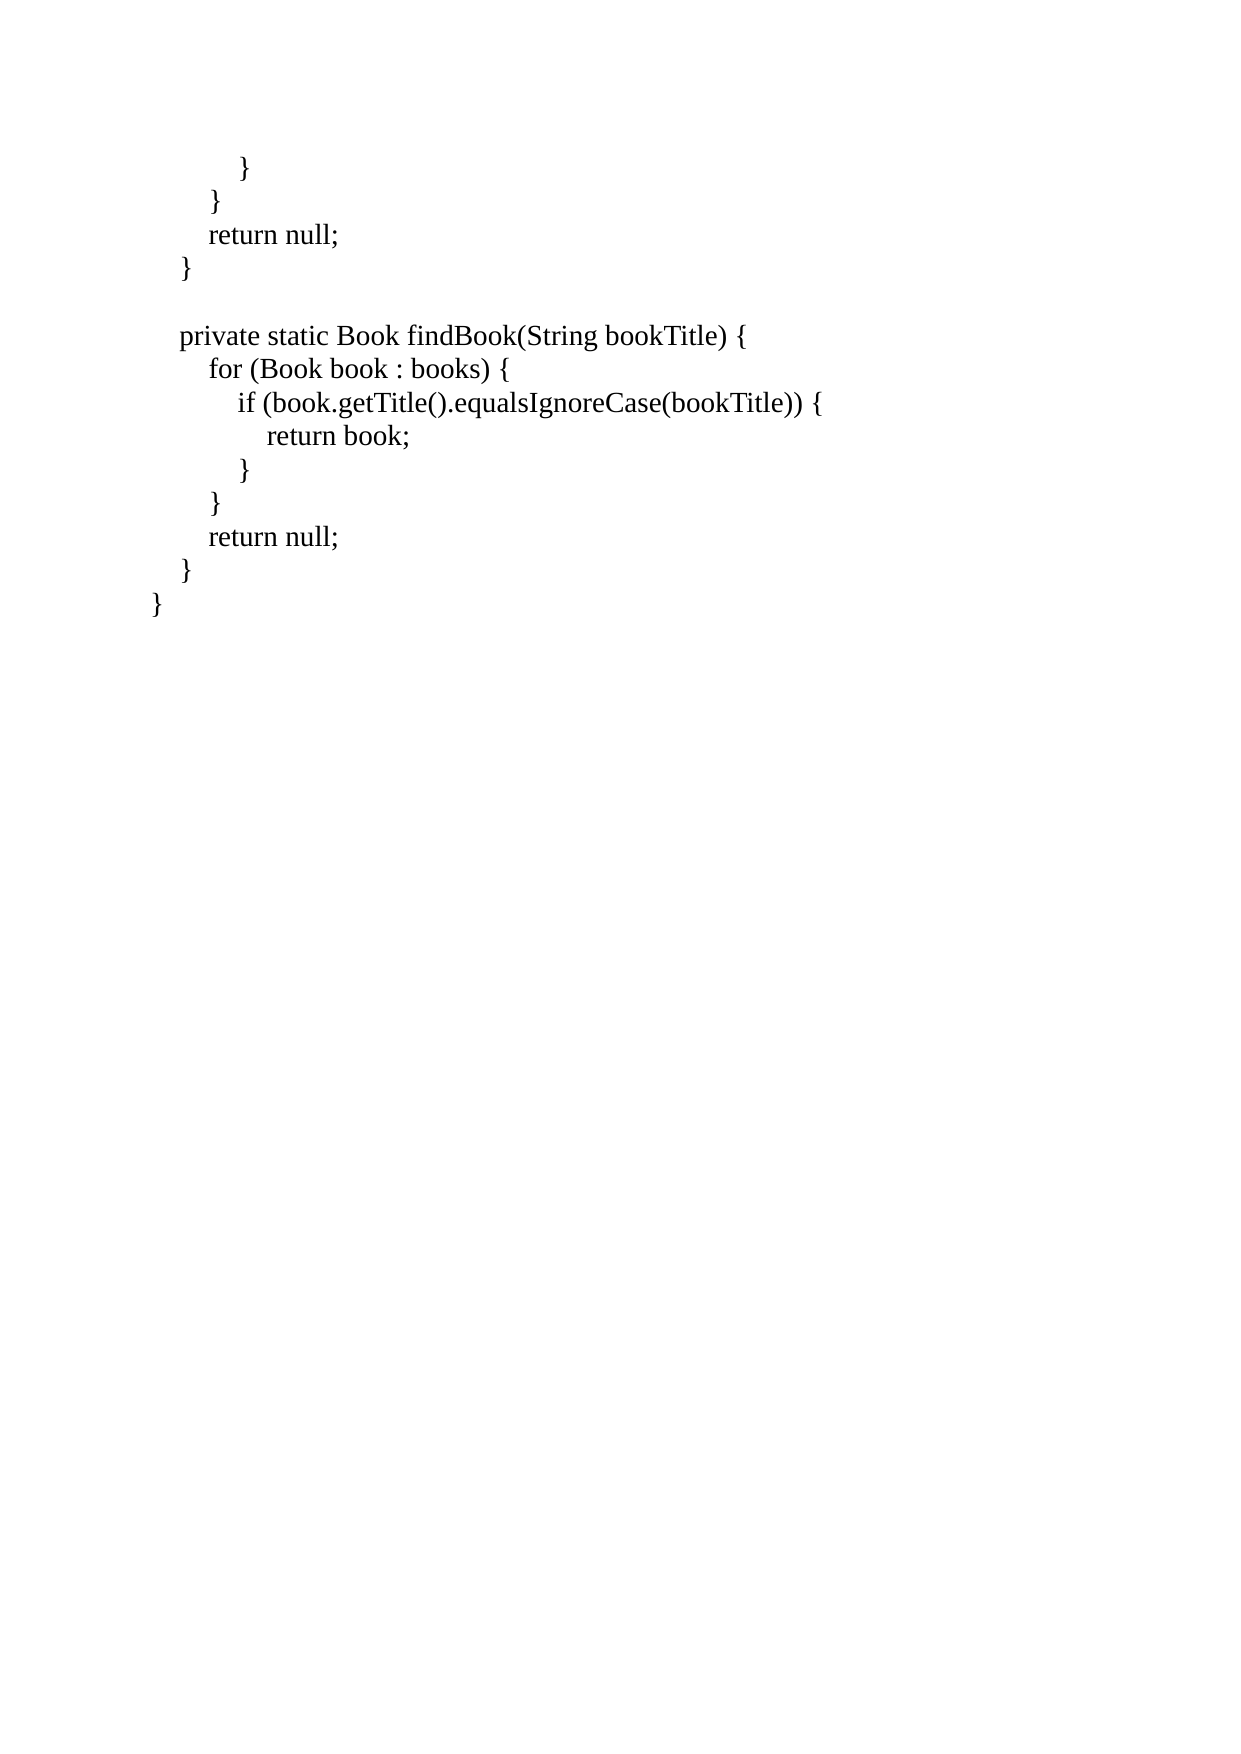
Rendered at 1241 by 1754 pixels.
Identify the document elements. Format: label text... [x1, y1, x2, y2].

text } [150, 150, 1090, 183]
text } [150, 183, 1090, 217]
text for (Book book : books) { [150, 351, 1090, 385]
text } [150, 586, 1090, 619]
text return null; [150, 519, 1090, 552]
text private static Book findBook(String bookTitle) { [150, 318, 1090, 351]
text } [150, 485, 1090, 519]
text } [150, 452, 1090, 485]
text if (book.getTitle().equalsIgnoreCase(bookTitle)) { [150, 385, 1090, 418]
text } [150, 251, 1090, 284]
text } [150, 552, 1090, 586]
text return book; [150, 418, 1090, 452]
text return null; [150, 217, 1090, 251]
